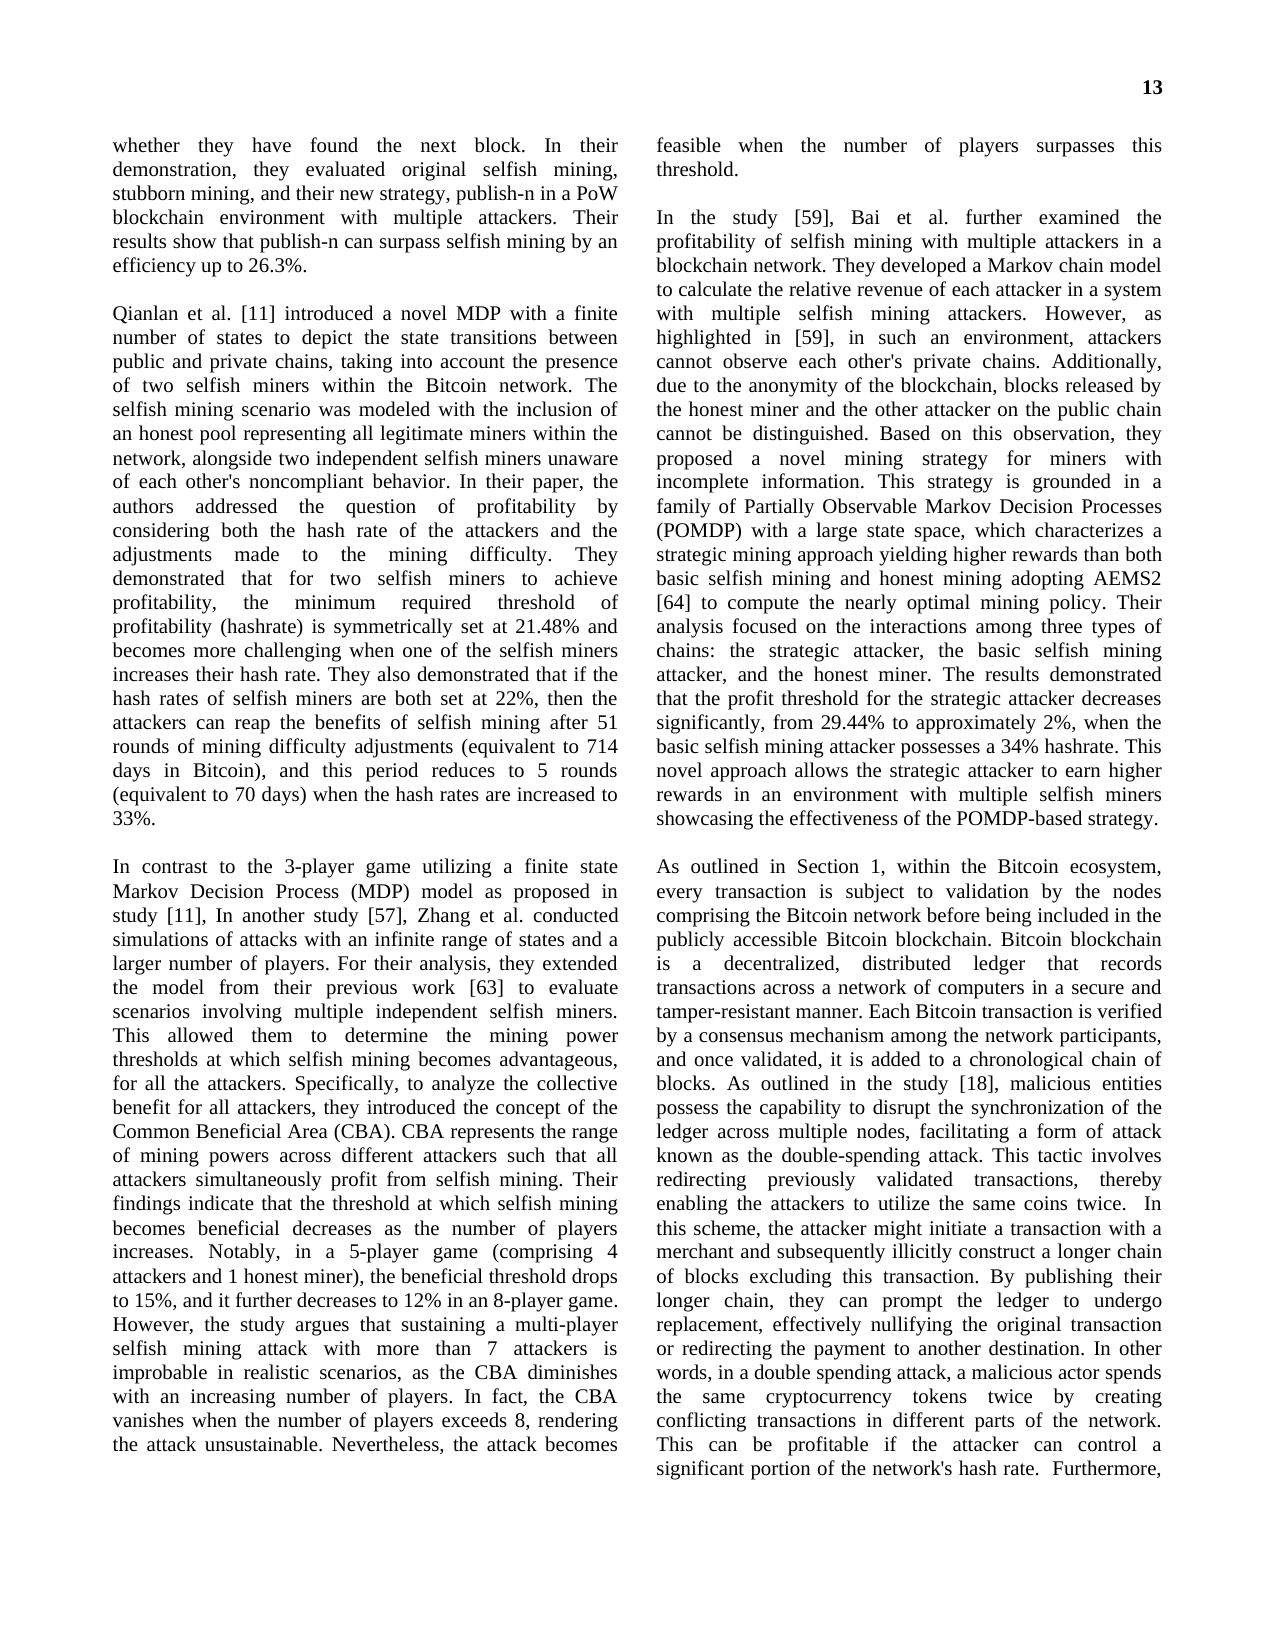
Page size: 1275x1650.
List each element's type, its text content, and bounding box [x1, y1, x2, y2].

text In contrast to the 3-player game utilizing a finite state Markov Decision Process (MDP) model as proposed in study [11], In another study [57], Zhang et al. conducted simulations of attacks with an infinite range of states and a larger number of players. For their analysis, they extended the model from their previous work [63] to evaluate scenarios involving multiple independent selfish miners. This allowed them to determine the mining power thresholds at which selfish mining becomes advantageous, for all the attackers. Specifically, to analyze the collective benefit for all attackers, they introduced the concept of the Common Beneficial Area (CBA). CBA represents the range of mining powers across different attackers such that all attackers simultaneously profit from selfish mining. Their findings indicate that the threshold at which selfish mining becomes beneficial decreases as the number of players increases. Notably, in a 5-player game (comprising 4 attackers and 1 honest miner), the beneficial threshold drops to 15%, and it further decreases to 12% in an 8-player game. However, the study argues that sustaining a multi-player selfish mining attack with more than 7 attackers is improbable in realistic scenarios, as the CBA diminishes with an increasing number of players. In fact, the CBA vanishes when the number of players exceeds 8, rendering the attack unsustainable. Nevertheless, the attack becomes feasible when the number of players surpasses this threshold. [112, 854, 619, 1456]
text Qianlan et al. [11] introduced a novel MDP with a finite number of states to depict the state transitions between public and private chains, taking into account the presence of two selfish miners within the Bitcoin network. The selfish mining scenario was modeled with the inclusion of an honest pool representing all legitimate miners within the network, alongside two independent selfish miners unaware of each other's noncompliant behavior. In their paper, the authors addressed the question of profitability by considering both the hash rate of the attackers and the adjustments made to the mining difficulty. They demonstrated that for two selfish miners to achieve profitability, the minimum required threshold of profitability (hashrate) is symmetrically set at 21.48% and becomes more challenging when one of the selfish miners increases their hash rate. They also demonstrated that if the hash rates of selfish miners are both set at 22%, then the attackers can reap the benefits of selfish mining after 51 rounds of mining difficulty adjustments (equivalent to 714 days in Bitcoin), and this period reduces to 5 rounds (equivalent to 70 days) when the hash rates are increased to 33%. [112, 301, 619, 830]
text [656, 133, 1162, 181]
text In the study [59], Bai et al. further examined the profitability of selfish mining with multiple attackers in a blockchain network. They developed a Markov chain model to calculate the relative revenue of each attacker in a system with multiple selfish mining attackers. However, as highlighted in [59], in such an environment, attackers cannot observe each other's private chains. Additionally, due to the anonymity of the blockchain, blocks released by the honest miner and the other attacker on the public chain cannot be distinguished. Based on this observation, they proposed a novel mining strategy for miners with incomplete information. This strategy is grounded in a family of Partially Observable Markov Decision Processes (POMDP) with a large state space, which characterizes a strategic mining approach yielding higher rewards than both basic selfish mining and honest mining adopting AEMS2 [64] to compute the nearly optimal mining policy. Their analysis focused on the interactions among three types of chains: the strategic attacker, the basic selfish mining attacker, and the honest miner. The results demonstrated that the profit threshold for the strategic attacker decreases significantly, from 29.44% to approximately 2%, when the basic selfish mining attacker possesses a 34% hashrate. This novel approach allows the strategic attacker to earn higher rewards in an environment with multiple selfish miners showcasing the effectiveness of the POMDP-based strategy. [656, 205, 1162, 830]
